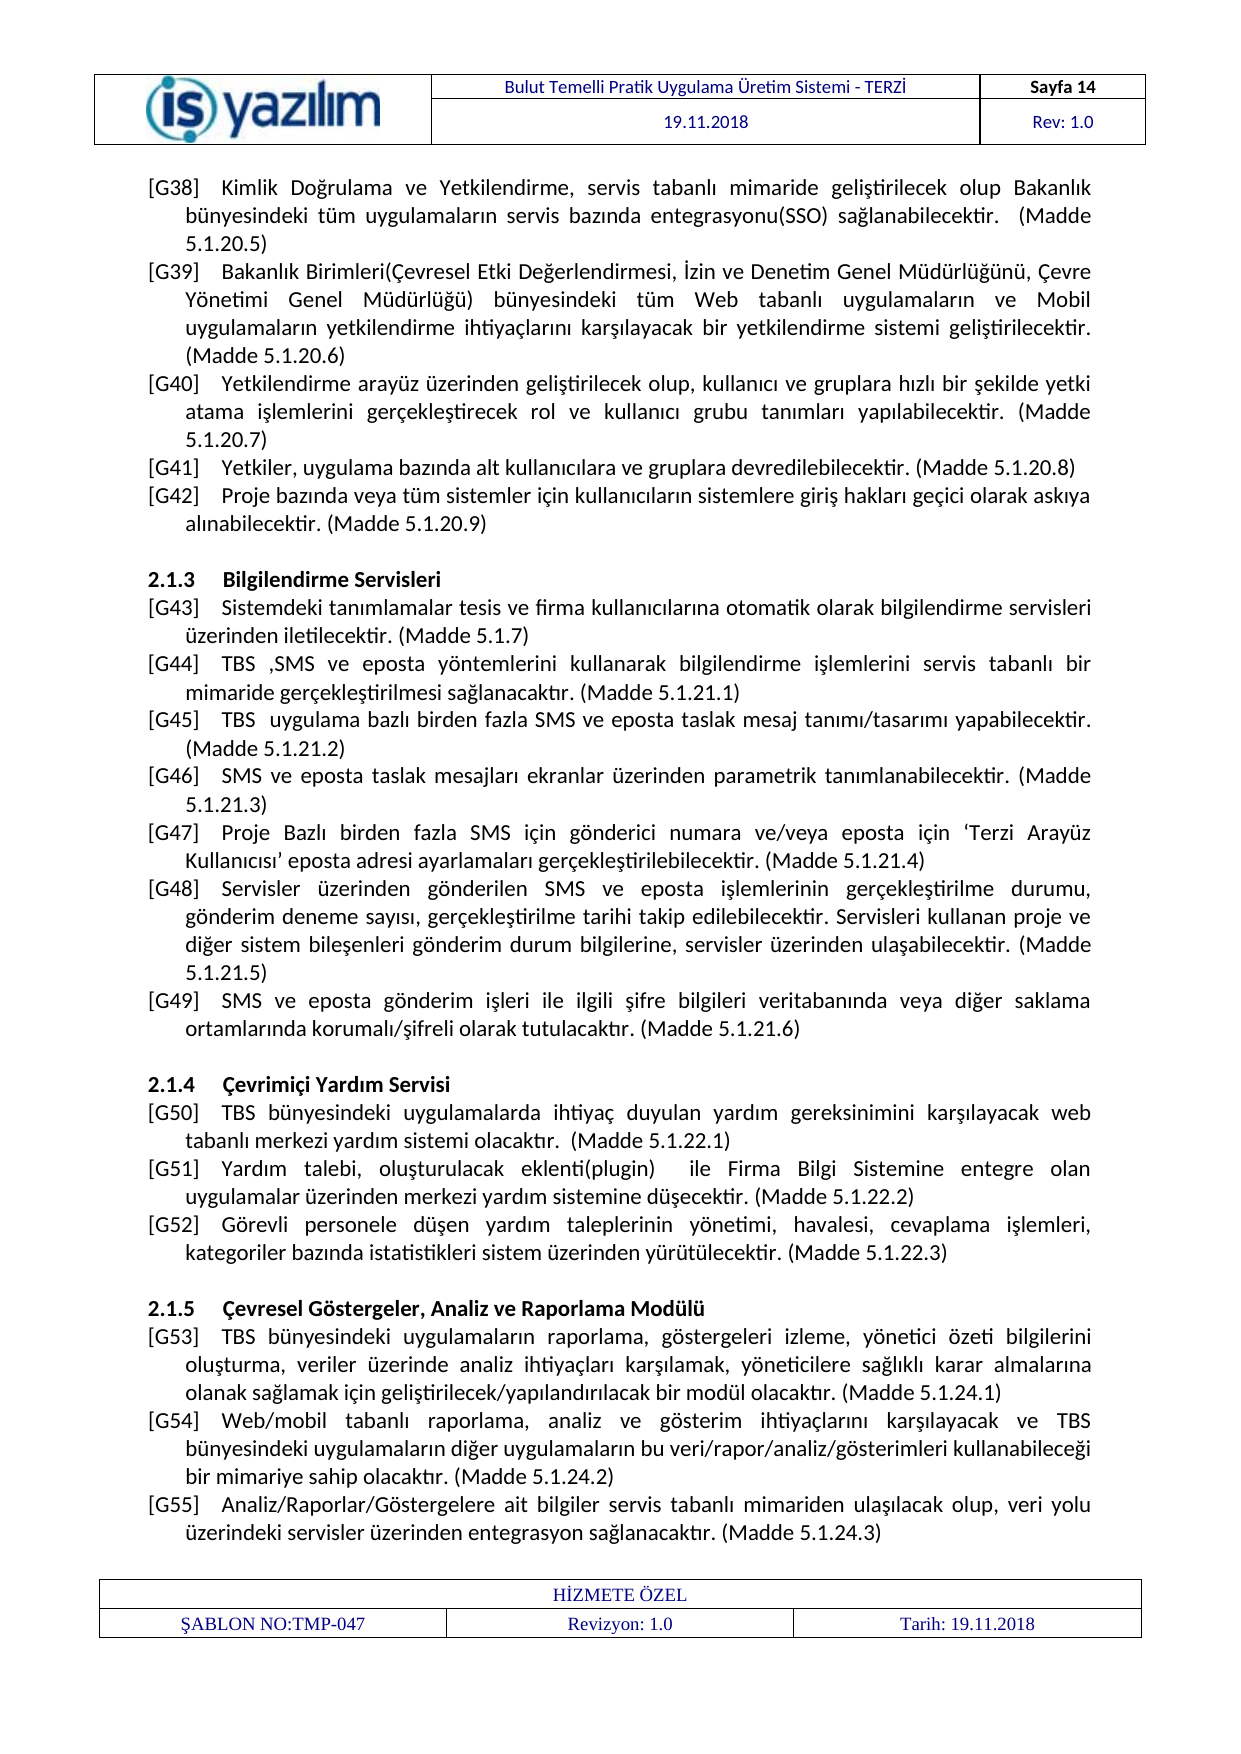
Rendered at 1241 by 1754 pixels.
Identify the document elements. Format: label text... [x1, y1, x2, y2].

list TBS bünyesindeki uygulamalarda ihtiyaç duyulan yardım gereksinimini karşılayacak web tabanlı merkezi yardım sistemi olacaktır. (Madde 5.1.22.1) [148, 1098, 1093, 1154]
list Proje Bazlı birden fazla SMS için gönderici numara ve/veya eposta için ‘Terzi Arayüz Kullanıcısı’ eposta adresi ayarlamaları gerçekleştirilebilecektir. (Madde 5.1.21.4) [148, 818, 1093, 874]
list Proje bazında veya tüm sistemler için kullanıcıların sistemlere giriş hakları geçici olarak askıya alınabilecektir. (Madde 5.1.20.9) [148, 481, 1093, 537]
list Analiz/Raporlar/Göstergelere ait bilgiler servis tabanlı mimariden ulaşılacak olup, veri yolu üzerindeki servisler üzerinden entegrasyon sağlanacaktır. (Madde 5.1.24.3) [148, 1490, 1093, 1546]
list Kimlik Doğrulama ve Yetkilendirme, servis tabanlı mimaride geliştirilecek olup Bakanlık bünyesindeki tüm uygulamaların servis bazında entegrasyonu(SSO) sağlanabilecektir. (Madde 5.1.20.5) [148, 173, 1093, 257]
list TBS ,SMS ve eposta yöntemlerini kullanarak bilgilendirme işlemlerini servis tabanlı bir mimaride gerçekleştirilmesi sağlanacaktır. (Madde 5.1.21.1) [148, 649, 1093, 706]
list SMS ve eposta gönderim işleri ile ilgili şifre bilgileri veritabanında veya diğer saklama ortamlarında korumalı/şifreli olarak tutulacaktır. (Madde 5.1.21.6) [148, 986, 1093, 1042]
list Yetkiler, uygulama bazında alt kullanıcılara ve gruplara devredilebilecektir. (Madde 5.1.20.8) [148, 453, 1093, 481]
picture [146, 75, 380, 143]
list TBS uygulama bazlı birden fazla SMS ve eposta taslak mesaj tanımı/tasarımı yapabilecektir. (Madde 5.1.21.2) [148, 706, 1093, 762]
list Web/mobil tabanlı raporlama, analiz ve gösterim ihtiyaçlarını karşılayacak ve TBS bünyesindeki uygulamaların diğer uygulamaların bu veri/rapor/analiz/gösterimleri kullanabileceği bir mimariye sahip olacaktır. (Madde 5.1.24.2) [148, 1406, 1093, 1490]
subtitle Çevresel Göstergeler, Analiz ve Raporlama Modülü [148, 1294, 1093, 1322]
list SMS ve eposta taslak mesajları ekranlar üzerinden parametrik tanımlanabilecektir. (Madde 5.1.21.3) [148, 762, 1093, 818]
list Yetkilendirme arayüz üzerinden geliştirilecek olup, kullanıcı ve gruplara hızlı bir şekilde yetki atama işlemlerini gerçekleştirecek rol ve kullanıcı grubu tanımları yapılabilecektir. (Madde 5.1.20.7) [148, 369, 1093, 453]
list Görevli personele düşen yardım taleplerinin yönetimi, havalesi, cevaplama işlemleri, kategoriler bazında istatistikleri sistem üzerinden yürütülecektir. (Madde 5.1.22.3) [148, 1210, 1093, 1266]
list Yardım talebi, oluşturulacak eklenti(plugin) ile Firma Bilgi Sistemine entegre olan uygulamalar üzerinden merkezi yardım sistemine düşecektir. (Madde 5.1.22.2) [148, 1154, 1093, 1210]
list Bakanlık Birimleri(Çevresel Etki Değerlendirmesi, İzin ve Denetim Genel Müdürlüğünü, Çevre Yönetimi Genel Müdürlüğü) bünyesindeki tüm Web tabanlı uygulamaların ve Mobil uygulamaların yetkilendirme ihtiyaçlarını karşılayacak bir yetkilendirme sistemi geliştirilecektir. (Madde 5.1.20.6) [148, 257, 1093, 369]
subtitle Bilgilendirme Servisleri [148, 566, 1093, 593]
list TBS bünyesindeki uygulamaların raporlama, göstergeleri izleme, yönetici özeti bilgilerini oluşturma, veriler üzerinde analiz ihtiyaçları karşılamak, yöneticilere sağlıklı karar almalarına olanak sağlamak için geliştirilecek/yapılandırılacak bir modül olacaktır. (Madde 5.1.24.1) [148, 1322, 1093, 1406]
list Servisler üzerinden gönderilen SMS ve eposta işlemlerinin gerçekleştirilme durumu, gönderim deneme sayısı, gerçekleştirilme tarihi takip edilebilecektir. Servisleri kullanan proje ve diğer sistem bileşenleri gönderim durum bilgilerine, servisler üzerinden ulaşabilecektir. (Madde 5.1.21.5) [148, 874, 1093, 986]
list Sistemdeki tanımlamalar tesis ve firma kullanıcılarına otomatik olarak bilgilendirme servisleri üzerinden iletilecektir. (Madde 5.1.7) [148, 593, 1093, 649]
subtitle Çevrimiçi Yardım Servisi [148, 1070, 1093, 1098]
